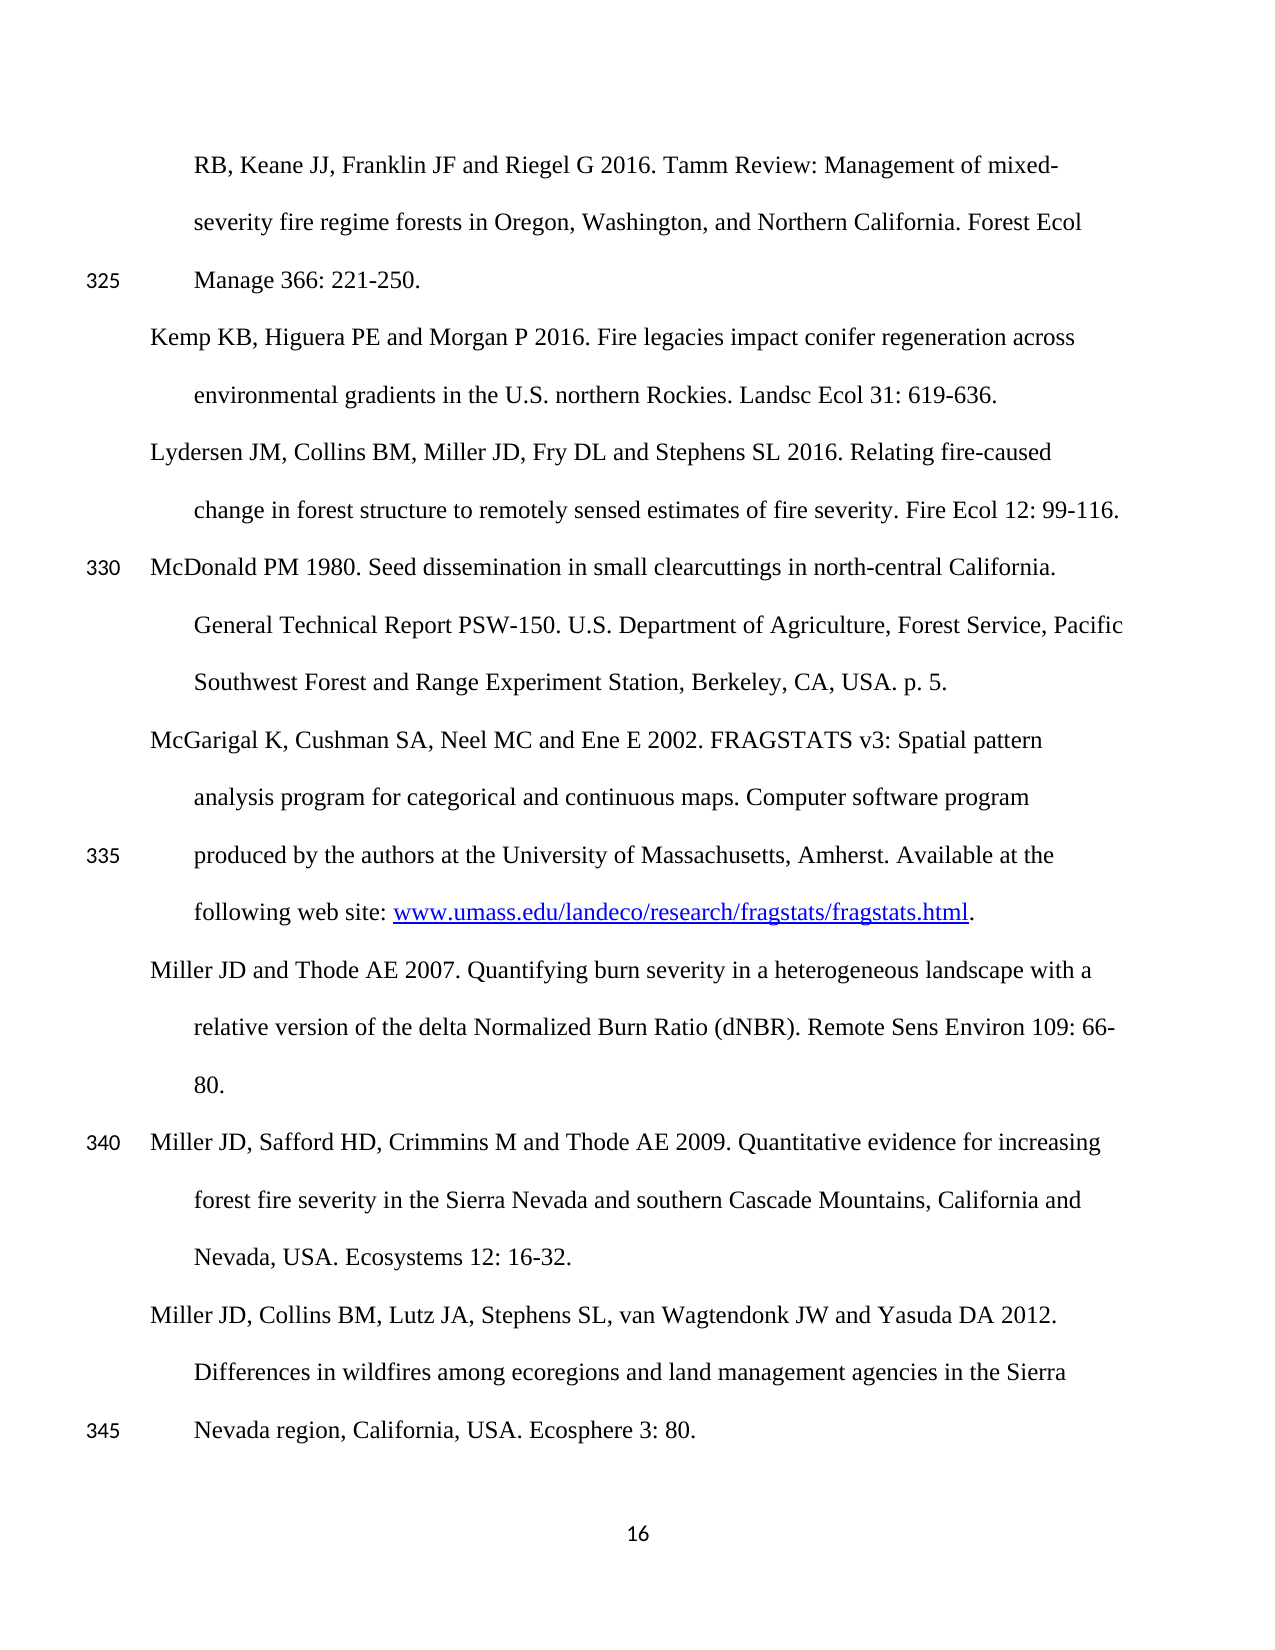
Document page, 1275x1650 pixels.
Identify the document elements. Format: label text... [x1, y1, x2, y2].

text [150, 150, 1125, 294]
text Miller JD, Collins BM, Lutz JA, Stephens SL, van Wagtendonk JW and Yasuda DA 2012. Differences in wildfires among ecoregions and land management agencies in the Sierra Nevada region, California, USA. Ecosphere 3: 80. [150, 1300, 1125, 1444]
text Miller JD, Safford HD, Crimmins M and Thode AE 2009. Quantitative evidence for increasing forest fire severity in the Sierra Nevada and southern Cascade Mountains, California and Nevada, USA. Ecosystems 12: 16-32. [150, 1127, 1125, 1271]
text Kemp KB, Higuera PE and Morgan P 2016. Fire legacies impact conifer regeneration across environmental gradients in the U.S. northern Rockies. Landsc Ecol 31: 619-636. [150, 322, 1125, 409]
text Lydersen JM, Collins BM, Miller JD, Fry DL and Stephens SL 2016. Relating fire-caused change in forest structure to remotely sensed estimates of fire severity. Fire Ecol 12: 99-116. [150, 437, 1125, 524]
text Miller JD and Thode AE 2007. Quantifying burn severity in a heterogeneous landscape with a relative version of the delta Normalized Burn Ratio (dNBR). Remote Sens Environ 109: 66-80. [150, 955, 1125, 1099]
text McDonald PM 1980. Seed dissemination in small clearcuttings in north-central California. General Technical Report PSW-150. U.S. Department of Agriculture, Forest Service, Pacific Southwest Forest and Range Experiment Station, Berkeley, CA, USA. p. 5. [150, 552, 1125, 696]
text McGarigal K, Cushman SA, Neel MC and Ene E 2002. FRAGSTATS v3: Spatial pattern analysis program for categorical and continuous maps. Computer software program produced by the authors at the University of Massachusetts, Amherst. Available at the following web site: www.umass.edu/landeco/research/fragstats/fragstats.html. [150, 725, 1125, 926]
